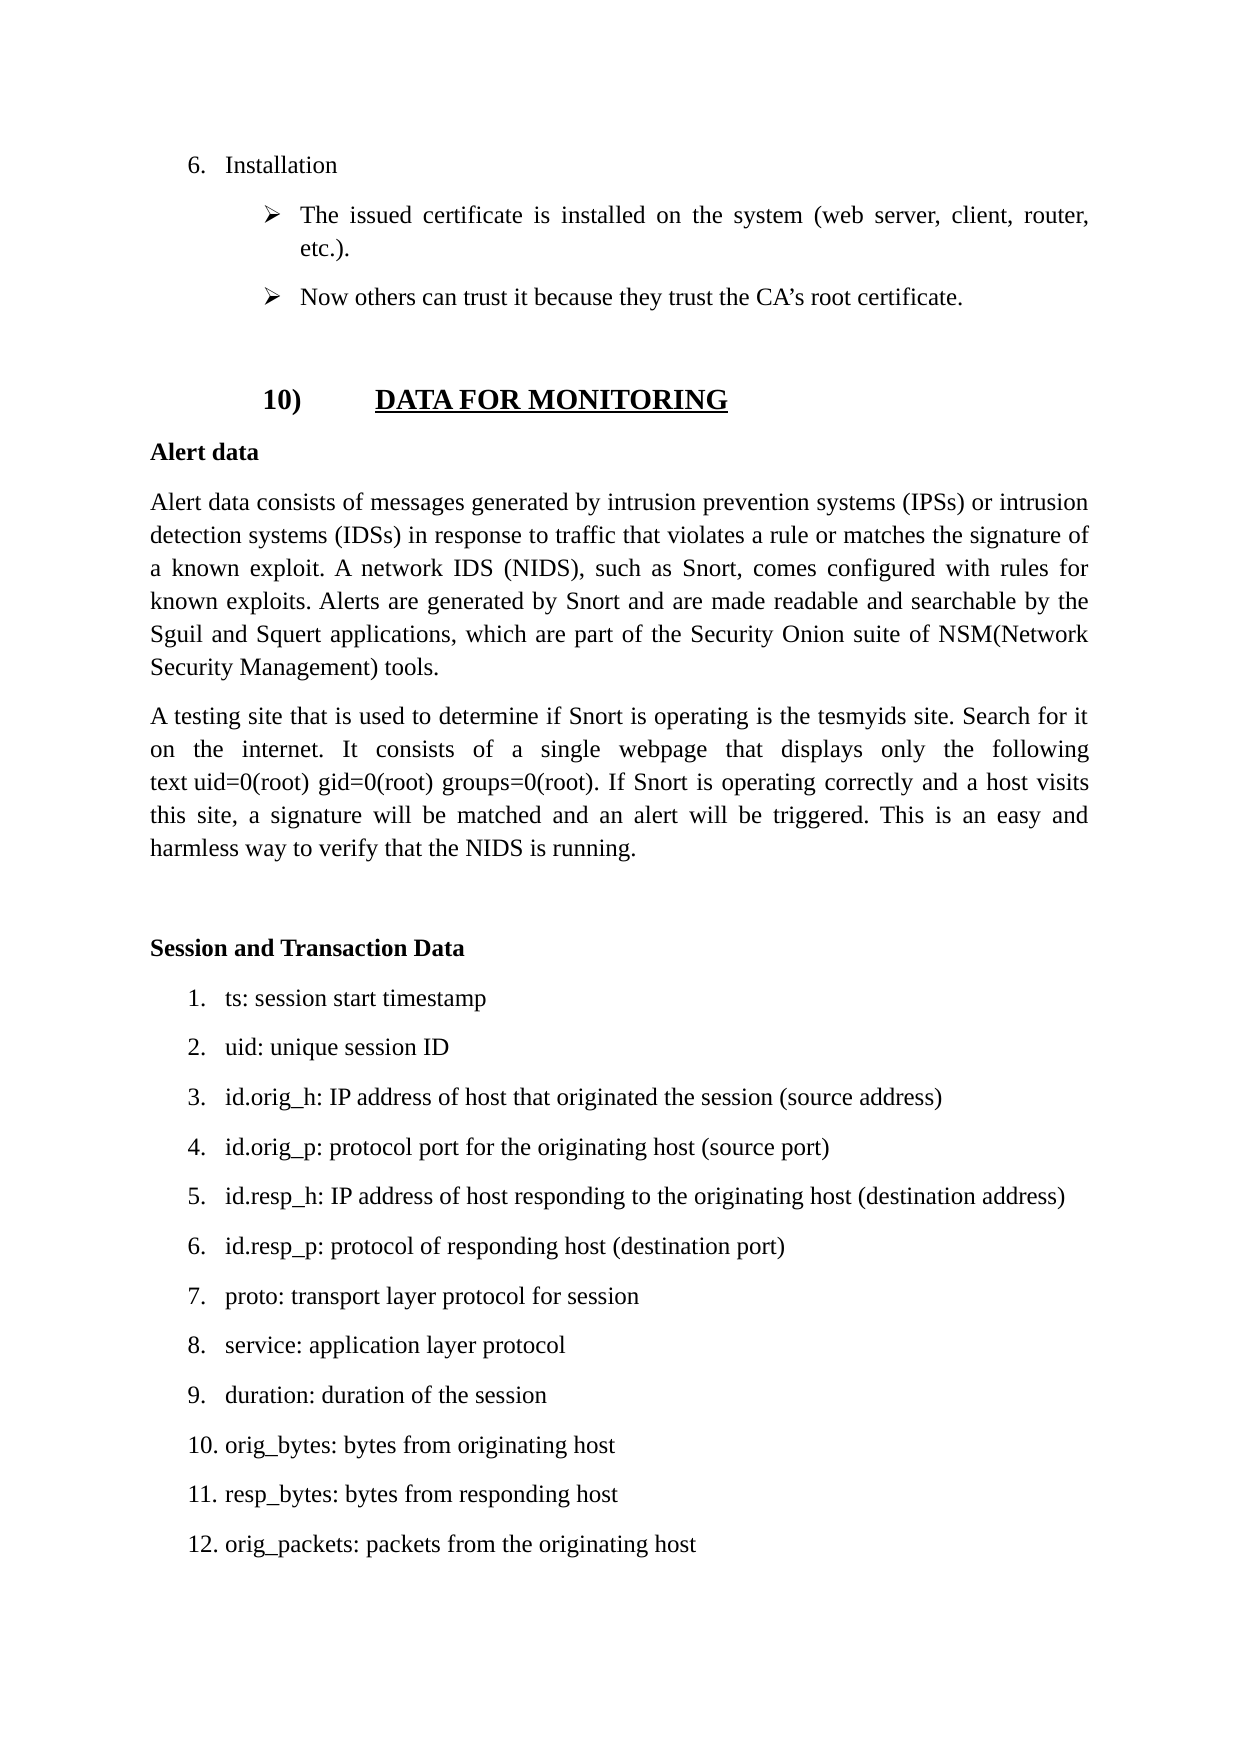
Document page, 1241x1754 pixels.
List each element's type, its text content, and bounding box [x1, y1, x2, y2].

list The issued certificate is installed on the system (web server, client, router, etc.). [262, 200, 1090, 261]
list id.resp_h: IP address of host responding to the originating host (destination address) [187, 1181, 1090, 1210]
list resp_bytes: bytes from responding host [187, 1479, 1090, 1508]
list id.orig_p: protocol port for the originating host (source port) [187, 1132, 1090, 1160]
list duration: duration of the session [187, 1380, 1090, 1409]
list orig_bytes: bytes from originating host [187, 1430, 1090, 1458]
list service: application layer protocol [187, 1330, 1090, 1359]
text Alert data [150, 437, 1090, 466]
list DATA FOR MONITORING [262, 382, 1090, 415]
text Alert data consists of messages generated by intrusion prevention systems (IPSs) or intrusion detection systems (IDSs) in response to traffic that violates a rule or matches the signature of a known exploit. A network IDS (NIDS), such as Snort, comes configured with rules for known exploits. Alerts are generated by Snort and are made readable and searchable by the Sguil and Squert applications, which are part of the Security Onion suite of NSM(Network Security Management) tools. [150, 487, 1090, 681]
list id.resp_p: protocol of responding host (destination port) [187, 1231, 1090, 1260]
list Now others can trust it because they trust the CA’s root certificate. [262, 282, 1090, 311]
text Session and Transaction Data [150, 933, 1090, 962]
list orig_packets: packets from the originating host [187, 1529, 1090, 1558]
list proto: transport layer protocol for session [187, 1281, 1090, 1309]
text A testing site that is used to determine if Snort is operating is the tesmyids site. Search for it on the internet. It consists of a single webpage that displays only the following text uid=0(root) gid=0(root) groups=0(root). If Snort is operating correctly and a host visits this site, a signature will be matched and an alert will be triggered. This is an easy and harmless way to verify that the NIDS is running. [150, 701, 1090, 862]
list ts: session start timestamp [187, 983, 1090, 1011]
list Installation [187, 150, 1090, 179]
list id.orig_h: IP address of host that originated the session (source address) [187, 1082, 1090, 1111]
list uid: unique session ID [187, 1032, 1090, 1061]
